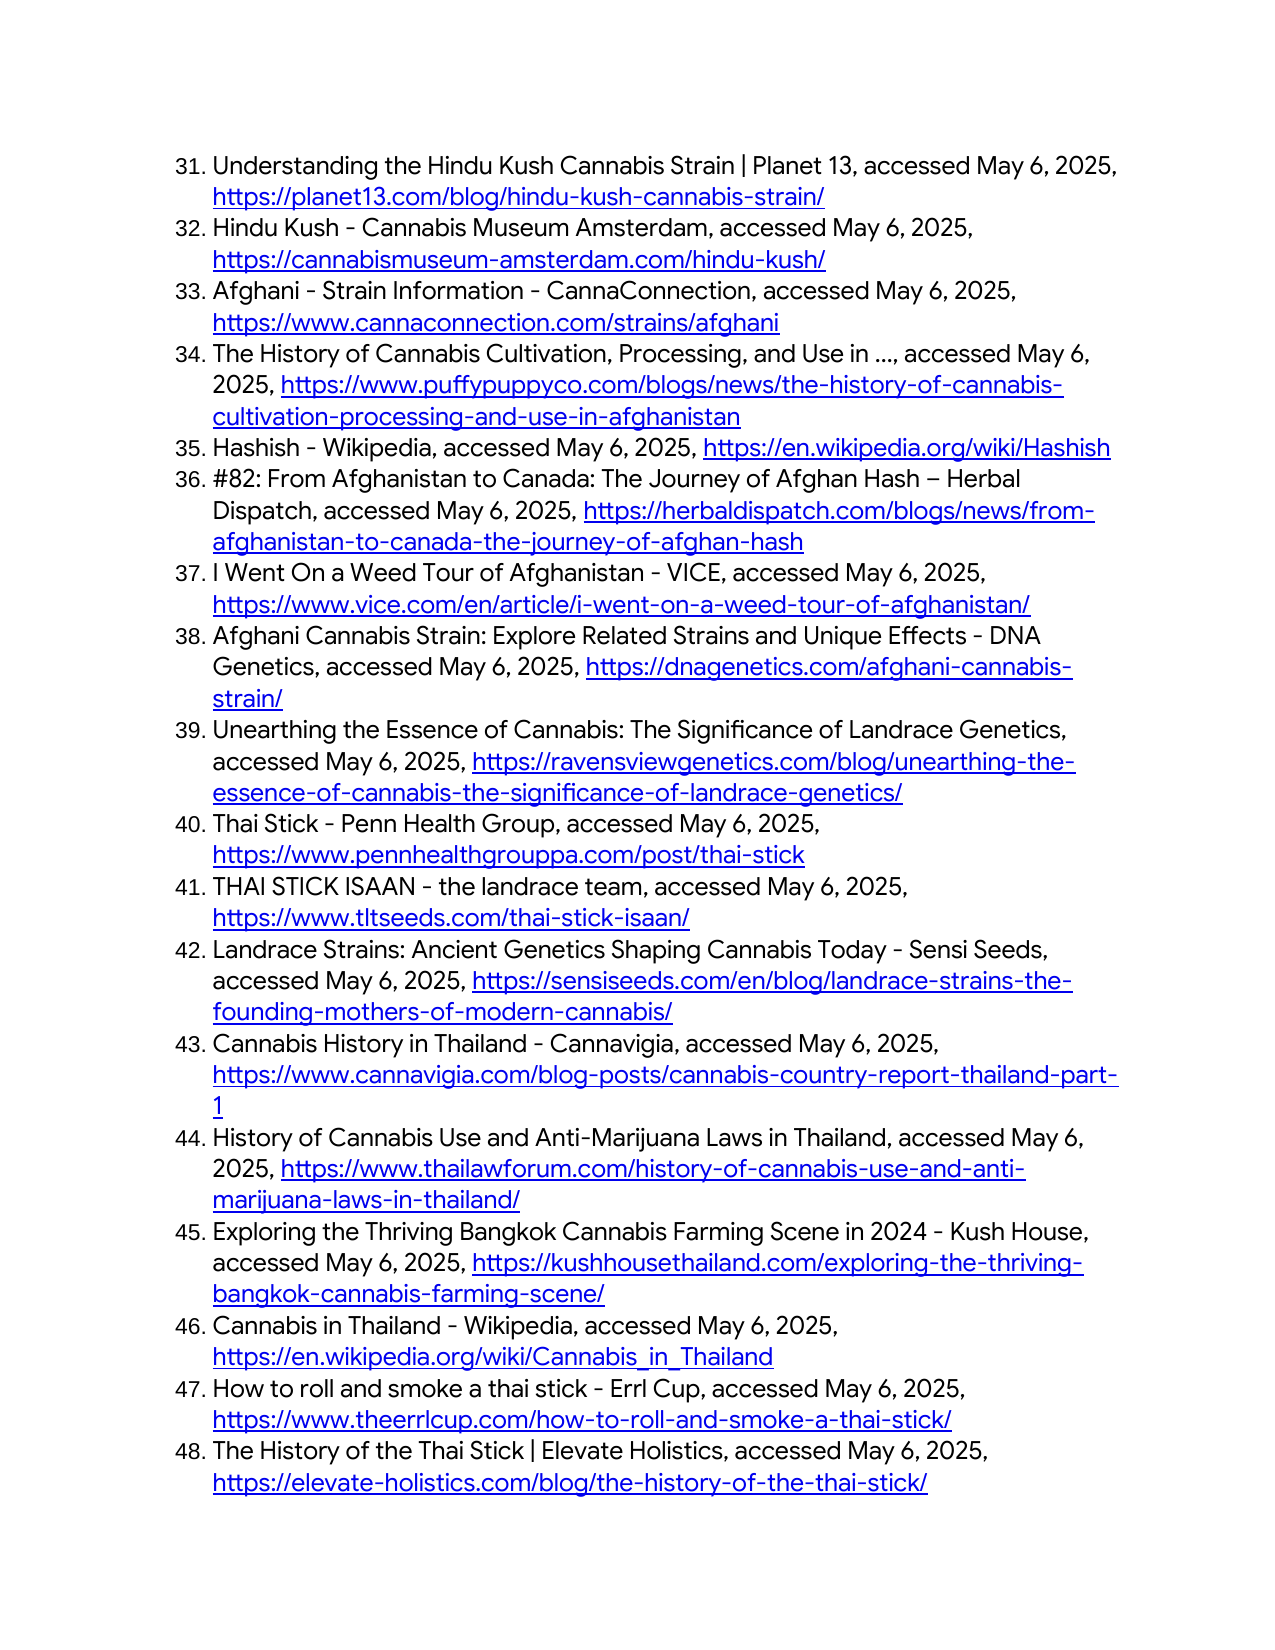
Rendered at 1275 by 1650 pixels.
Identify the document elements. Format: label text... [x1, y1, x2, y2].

list Landrace Strains: Ancient Genetics Shaping Cannabis Today - Sensi Seeds, accessed May 6, 2025, https://sensiseeds.com/en/blog/landrace-strains-the-founding-mothers-of-modern-cannabis/ [175, 934, 1125, 1028]
list Cannabis in Thailand - Wikipedia, accessed May 6, 2025, https://en.wikipedia.org/wiki/Cannabis_in_Thailand [175, 1310, 1125, 1373]
list The History of the Thai Stick | Elevate Holistics, accessed May 6, 2025, https://elevate-holistics.com/blog/the-history-of-the-thai-stick/ [175, 1436, 1125, 1498]
list Understanding the Hindu Kush Cannabis Strain | Planet 13, accessed May 6, 2025, https://planet13.com/blog/hindu-kush-cannabis-strain/ [175, 150, 1125, 213]
list Unearthing the Essence of Cannabis: The Significance of Landrace Genetics, accessed May 6, 2025, https://ravensviewgenetics.com/blog/unearthing-the-essence-of-cannabis-the-significance-of-landrace-genetics/ [175, 714, 1125, 808]
list I Went On a Weed Tour of Afghanistan - VICE, accessed May 6, 2025, https://www.vice.com/en/article/i-went-on-a-weed-tour-of-afghanistan/ [175, 558, 1125, 620]
list Thai Stick - Penn Health Group, accessed May 6, 2025, https://www.pennhealthgrouppa.com/post/thai-stick [175, 808, 1125, 871]
list THAI STICK ISAAN - the landrace team, accessed May 6, 2025, https://www.tltseeds.com/thai-stick-isaan/ [175, 871, 1125, 934]
list Afghani - Strain Information - CannaConnection, accessed May 6, 2025, https://www.cannaconnection.com/strains/afghani [175, 275, 1125, 338]
list Hindu Kush - Cannabis Museum Amsterdam, accessed May 6, 2025, https://cannabismuseum-amsterdam.com/hindu-kush/ [175, 213, 1125, 275]
list The History of Cannabis Cultivation, Processing, and Use in ..., accessed May 6, 2025, https://www.puffypuppyco.com/blogs/news/the-history-of-cannabis-cultivation-processing-and-use-in-afghanistan [175, 338, 1125, 432]
list How to roll and smoke a thai stick - Errl Cup, accessed May 6, 2025, https://www.theerrlcup.com/how-to-roll-and-smoke-a-thai-stick/ [175, 1373, 1125, 1436]
list Exploring the Thriving Bangkok Cannabis Farming Scene in 2024 - Kush House, accessed May 6, 2025, https://kushhousethailand.com/exploring-the-thriving-bangkok-cannabis-farming-scene/ [175, 1216, 1125, 1310]
list Cannabis History in Thailand - Cannavigia, accessed May 6, 2025, https://www.cannavigia.com/blog-posts/cannabis-country-report-thailand-part-1 [175, 1028, 1125, 1122]
list #82: From Afghanistan to Canada: The Journey of Afghan Hash – Herbal Dispatch, accessed May 6, 2025, https://herbaldispatch.com/blogs/news/from-afghanistan-to-canada-the-journey-of-afghan-hash [175, 463, 1125, 558]
list Hashish - Wikipedia, accessed May 6, 2025, https://en.wikipedia.org/wiki/Hashish [175, 432, 1125, 463]
list Afghani Cannabis Strain: Explore Related Strains and Unique Effects - DNA Genetics, accessed May 6, 2025, https://dnagenetics.com/afghani-cannabis-strain/ [175, 620, 1125, 714]
list History of Cannabis Use and Anti-Marijuana Laws in Thailand, accessed May 6, 2025, https://www.thailawforum.com/history-of-cannabis-use-and-anti-marijuana-laws-in-thailand/ [175, 1122, 1125, 1216]
